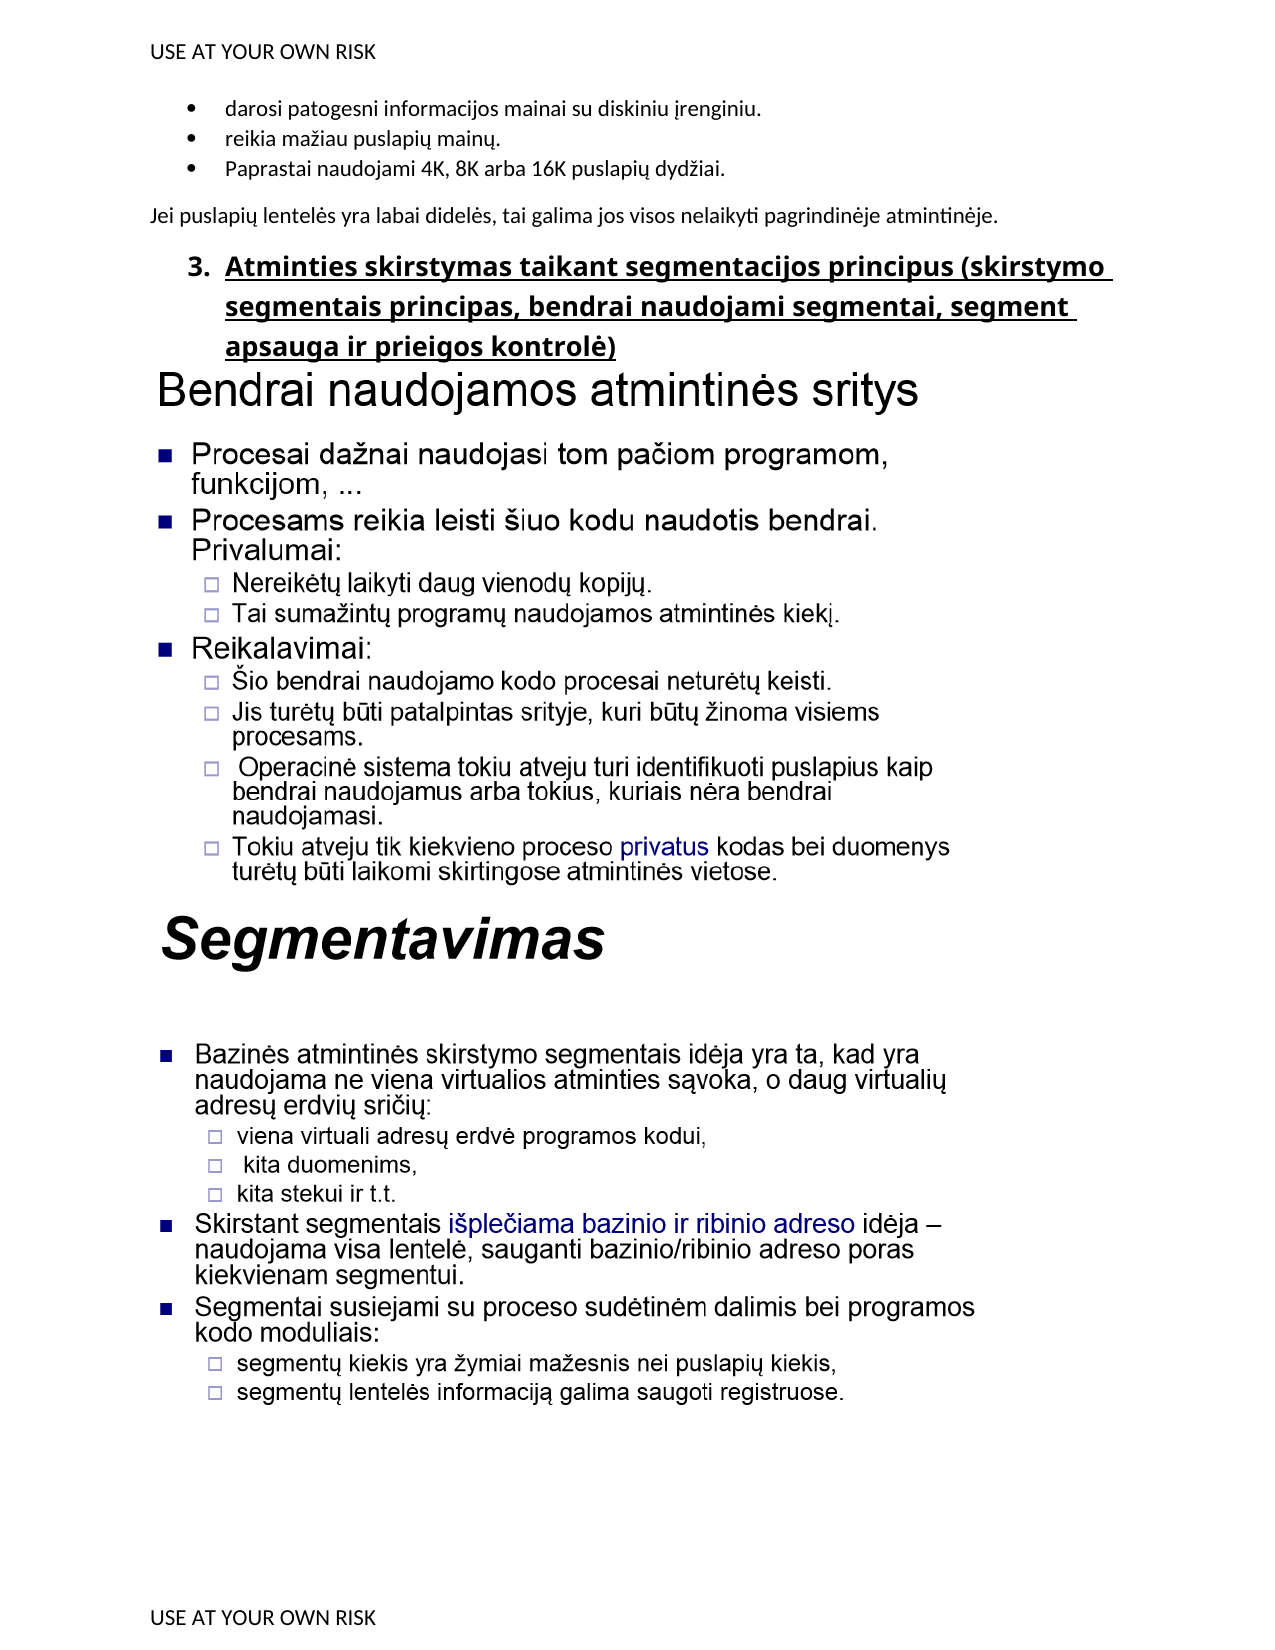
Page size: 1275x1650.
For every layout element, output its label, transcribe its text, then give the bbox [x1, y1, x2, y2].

list Paprastai naudojami 4K, 8K arba 16K puslapių dydžiai. [187, 154, 1125, 182]
picture [150, 908, 982, 1408]
text Jei puslapių lentelės yra labai didelės, tai galima jos visos nelaikyti pagrindinėje atmintinėje. [150, 201, 1125, 229]
picture [150, 367, 962, 890]
list darosi patogesni informacijos mainai su diskiniu įrenginiu. [187, 94, 1125, 122]
list reikia mažiau puslapių mainų. [187, 124, 1125, 152]
subtitle Atminties skirstymas taikant segmentacijos principus (skirstymo segmentais principas, bendrai naudojami segmentai, segment apsauga ir prieigos kontrolė) [187, 248, 1125, 364]
